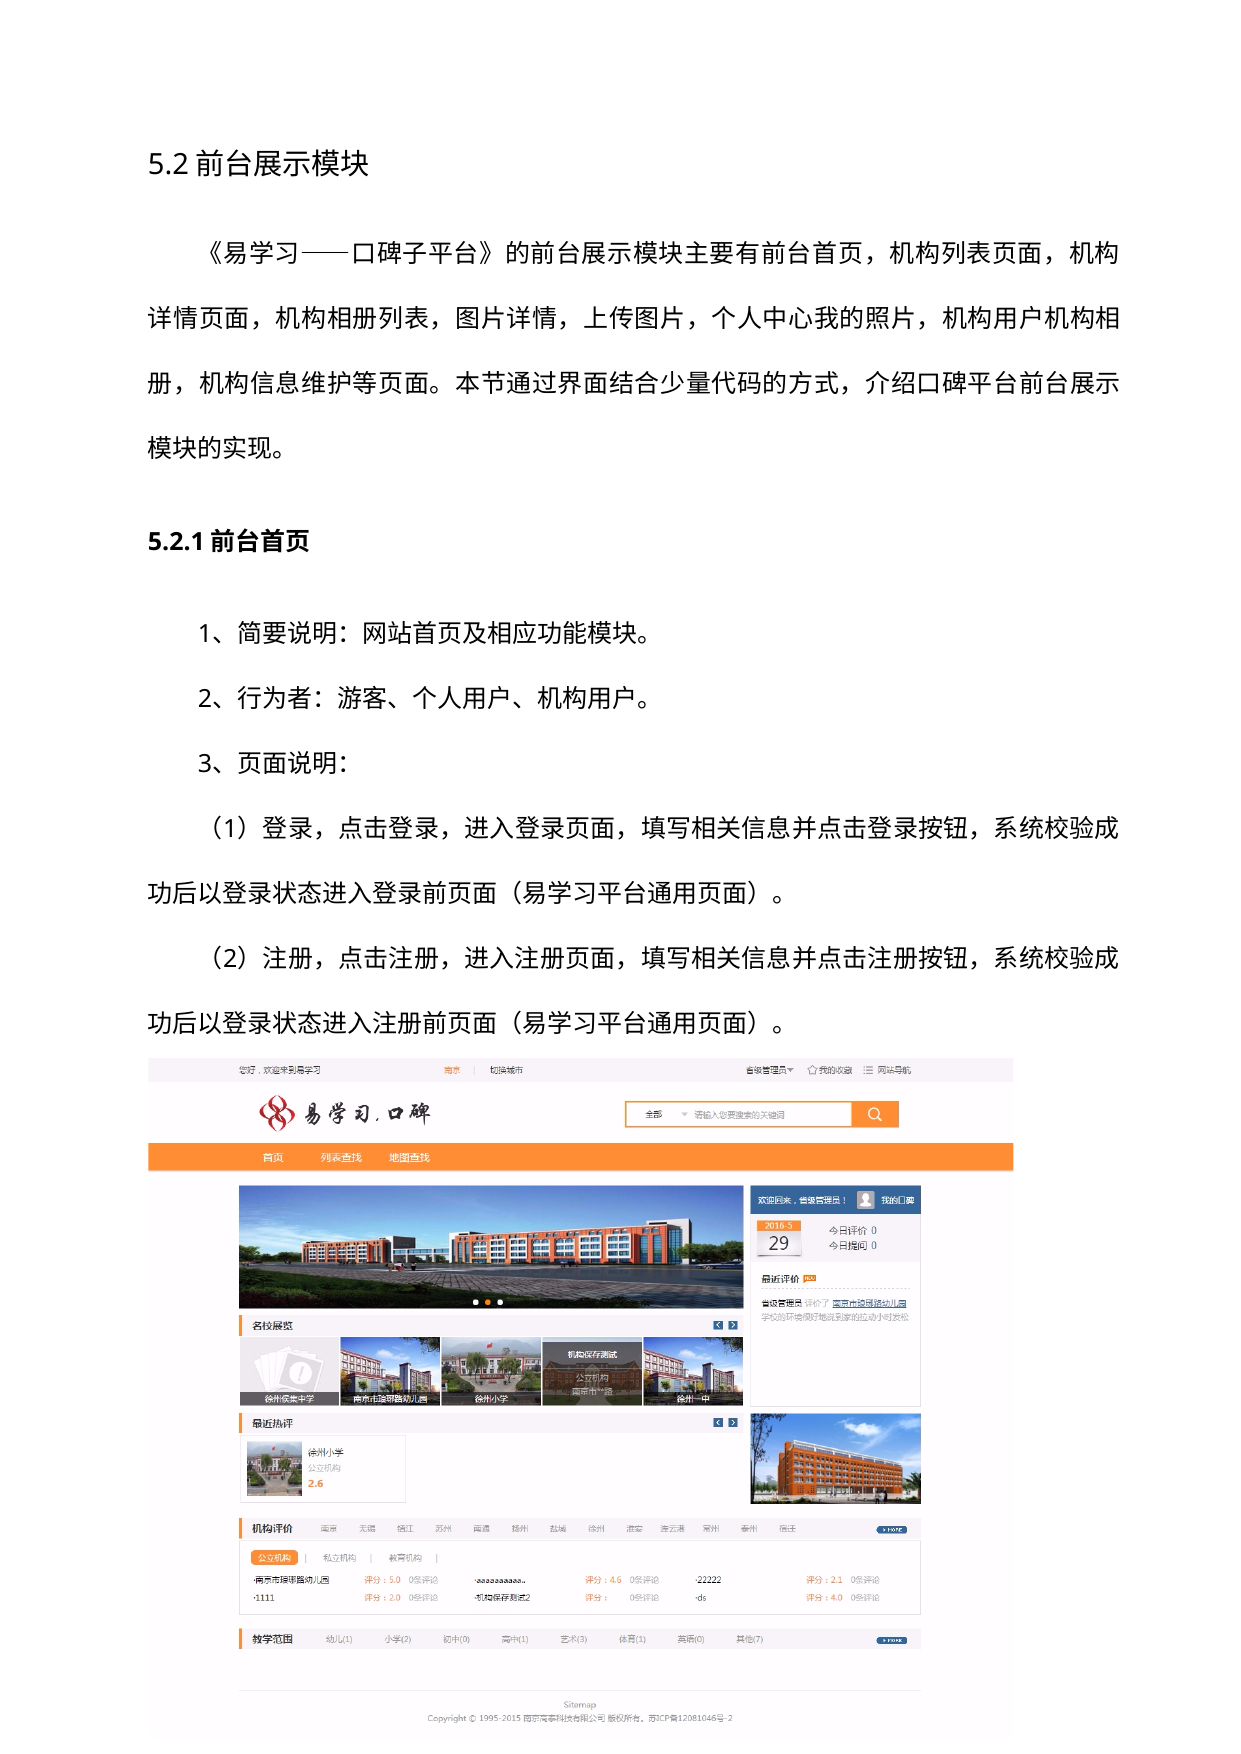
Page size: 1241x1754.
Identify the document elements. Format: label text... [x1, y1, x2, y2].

text 5.2前台展示模块 [148, 129, 1122, 194]
text 1、简要说明：网站首页及相应功能模块。 [148, 599, 1122, 664]
text 《易学习——口碑子平台》的前台展示模块主要有前台首页，机构列表页面，机构详情页面，机构相册列表，图片详情，上传图片，个人中心我的照片，机构用户机构相册，机构信息维护等页面。本节通过界面结合少量代码的方式，介绍口碑平台前台展示模块的实现。 [148, 219, 1122, 479]
text （1）登录，点击登录，进入登录页面，填写相关信息并点击登录按钮，系统校验成功后以登录状态进入登录前页面（易学习平台通用页面）。 [148, 794, 1122, 924]
text 3、页面说明： [148, 729, 1122, 794]
text 2、行为者：游客、个人用户、机构用户。 [148, 664, 1122, 729]
text （2）注册，点击注册，进入注册页面，填写相关信息并点击注册按钮，系统校验成功后以登录状态进入注册前页面（易学习平台通用页面）。 [148, 924, 1122, 1054]
text 5.2.1前台首页 [148, 507, 1122, 572]
picture [148, 1058, 1014, 1738]
